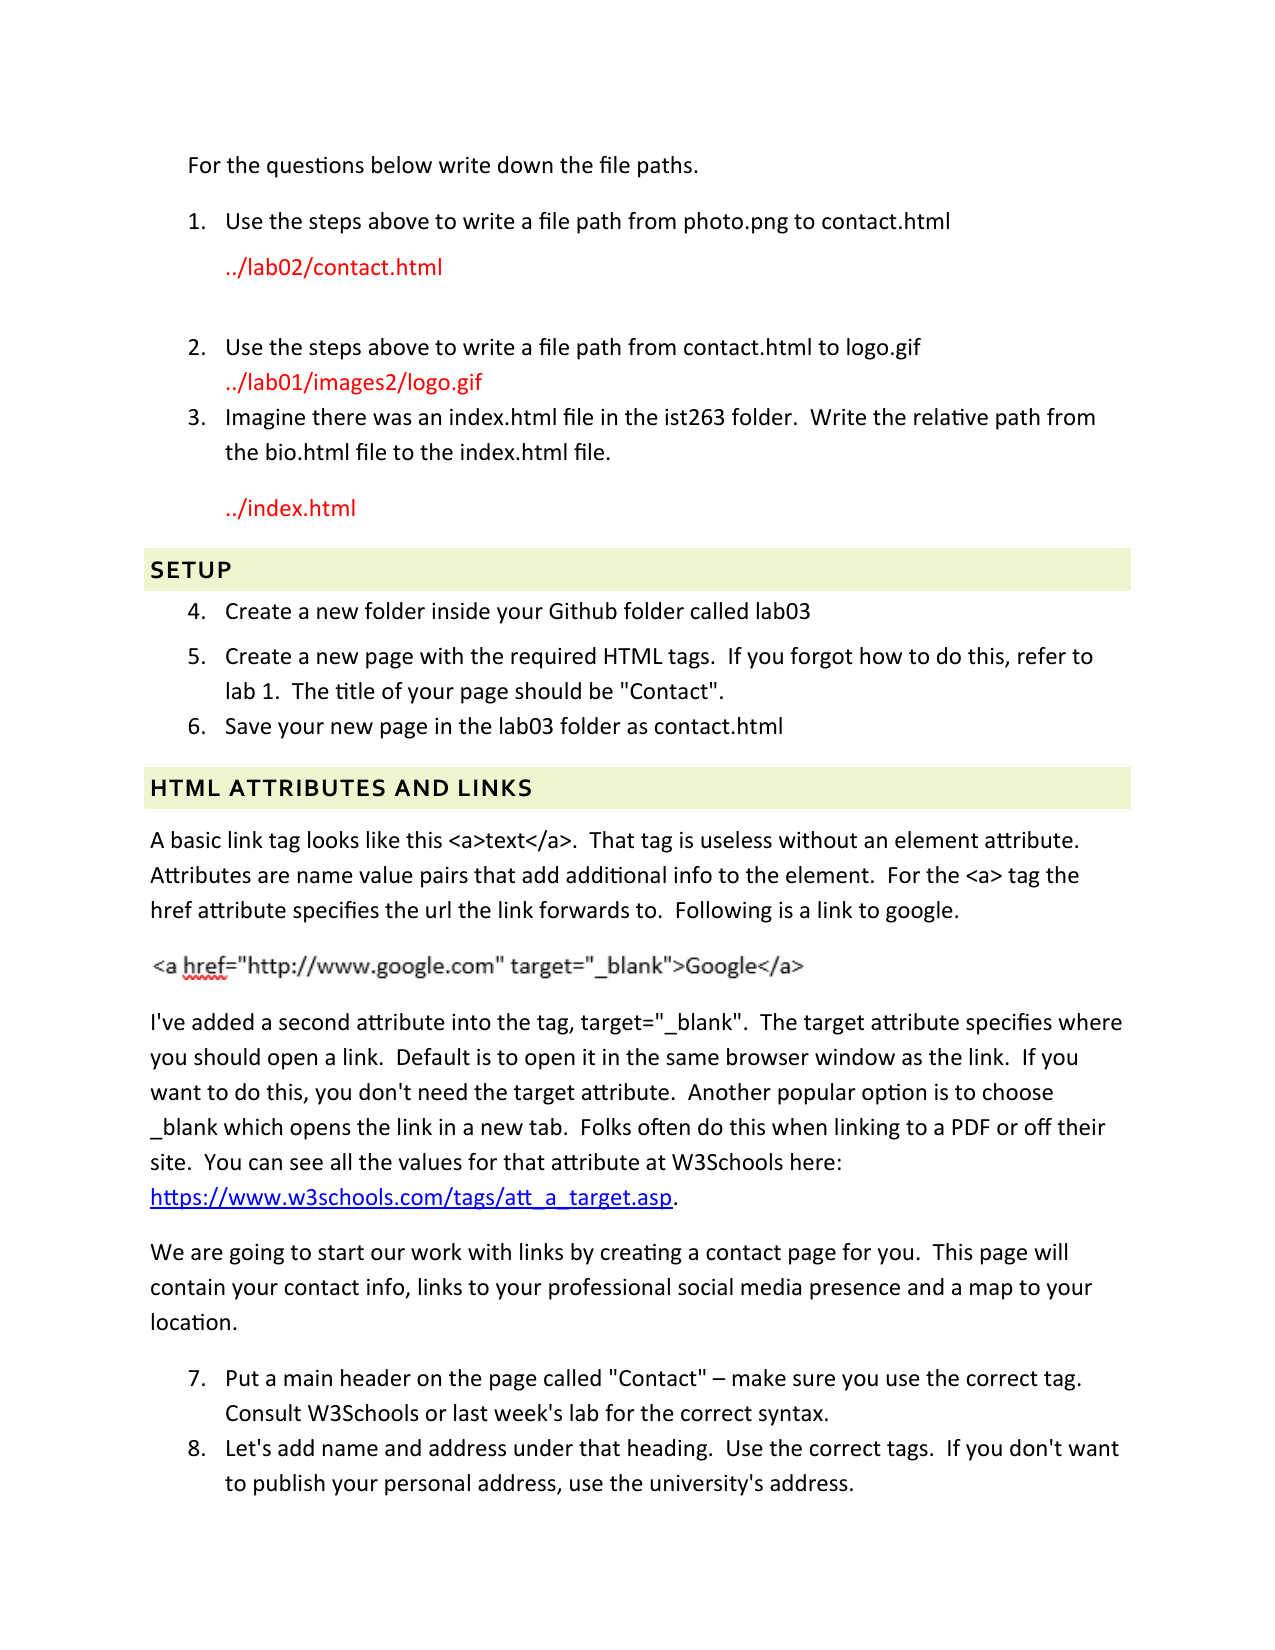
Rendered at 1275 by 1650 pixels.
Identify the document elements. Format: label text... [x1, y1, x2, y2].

text ../lab02/contact.html [225, 251, 1125, 282]
text ../lab01/images2/logo.gif [225, 367, 1125, 397]
list Use the steps above to write a file path from photo.png to contact.html [187, 206, 1125, 236]
list Create a new page with the required HTML tags. If you forgot how to do this, refer to lab 1. The title of your page should be "Contact". [187, 641, 1125, 706]
picture [150, 950, 818, 980]
text ../index.html [225, 492, 1125, 523]
text A basic link tag looks like this <a>text</a>. That tag is useless without an element attribute. Attributes are name value pairs that add additional info to the element. For the <a> tag the href attribute specifies the url the link forwards to. Following is a link to google. [150, 824, 1125, 925]
list Use the steps above to write a file path from contact.html to logo.gif [187, 332, 1125, 362]
list Create a new folder inside your Github folder called lab03 [187, 596, 1125, 626]
subtitle HTML Attributes and Links [150, 773, 1125, 803]
list Put a main header on the page called "Contact" – make sure you use the correct tag. Consult W3Schools or last week's lab for the correct syntax. [187, 1363, 1125, 1428]
list Imagine there was an index.html file in the ist263 folder. Write the relative path from the bio.html file to the index.html file. [187, 402, 1125, 467]
subtitle Setup [150, 555, 1125, 585]
list Let's add name and address under that heading. Use the correct tags. If you don't want to publish your personal address, use the university's address. [187, 1433, 1125, 1498]
list Save your new page in the lab03 folder as contact.html [187, 711, 1125, 741]
text I've added a second attribute into the tag, target="_blank". The target attribute specifies where you should open a link. Default is to open it in the same browser window as the link. If you want to do this, you don't need the target attribute. Another popular option is to choose _blank which opens the link in a new tab. Folks often do this when linking to a PDF or off their site. You can see all the values for that attribute at W3Schools here: https://www.w3schools.com/tags/att_a_target.asp. [150, 1006, 1125, 1212]
text For the questions below write down the file paths. [187, 150, 1125, 181]
text We are going to start our work with links by creating a contact page for you. This page will contain your contact info, links to your professional social media presence and a map to your location. [150, 1237, 1125, 1337]
